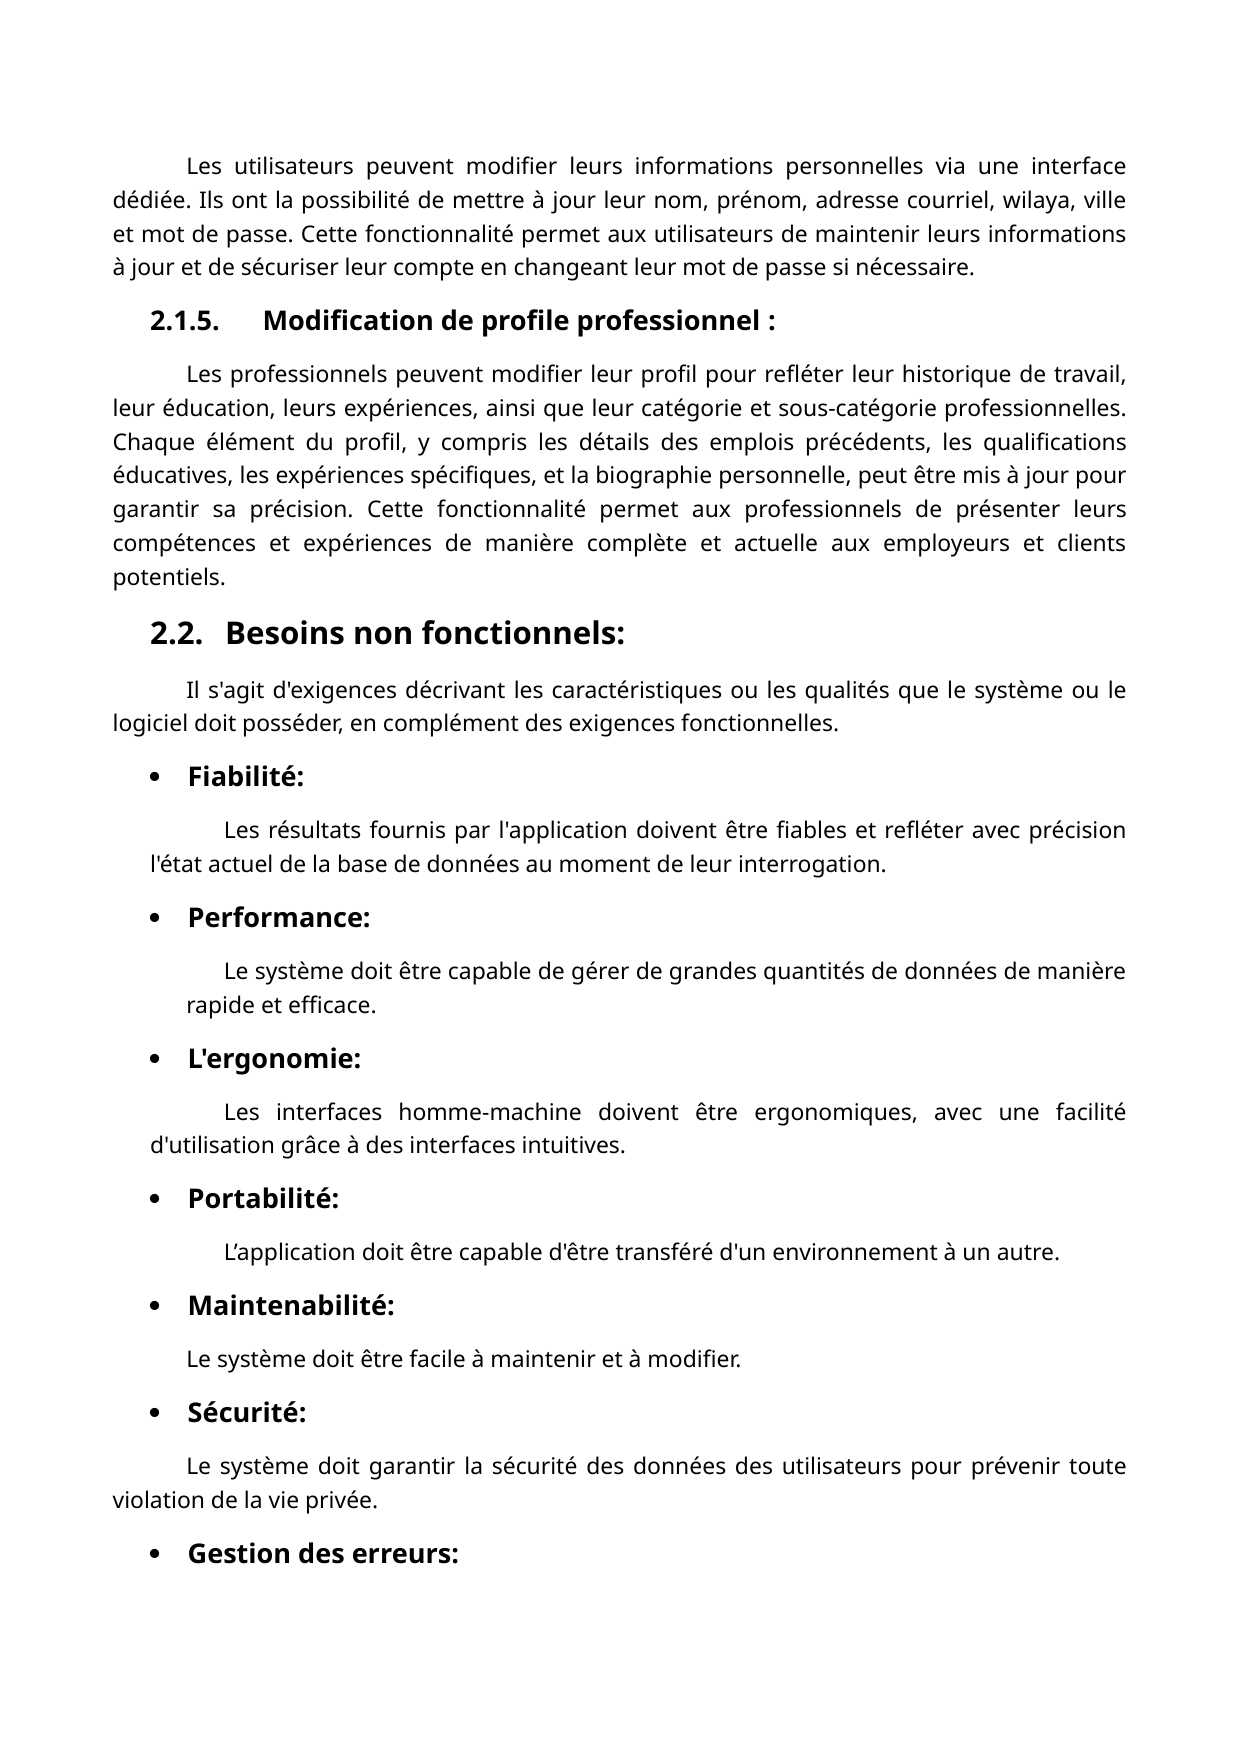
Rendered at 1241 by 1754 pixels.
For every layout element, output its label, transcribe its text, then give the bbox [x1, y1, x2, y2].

list Sécurité: [150, 1393, 1128, 1430]
list Besoins non fonctionnels: [150, 611, 1128, 654]
list Modification de profile professionnel : [150, 302, 1128, 338]
text Le système doit être facile à maintenir et à modifier. [112, 1343, 1128, 1374]
text L’application doit être capable d'être transféré d'un environnement à un autre. [150, 1236, 1128, 1267]
text Les professionnels peuvent modifier leur profil pour refléter leur historique de travail, leur éducation, leurs expériences, ainsi que leur catégorie et sous-catégorie professionnelles. Chaque élément du profil, y compris les détails des emplois précédents, les qualifications éducatives, les expériences spécifiques, et la biographie personnelle, peut être mis à jour pour garantir sa précision. Cette fonctionnalité permet aux professionnels de présenter leurs compétences et expériences de manière complète et actuelle aux employeurs et clients potentiels. [112, 358, 1128, 592]
text Les interfaces homme-machine doivent être ergonomiques, avec une facilité d'utilisation grâce à des interfaces intuitives. [150, 1096, 1128, 1161]
text Il s'agit d'exigences décrivant les caractéristiques ou les qualités que le système ou le logiciel doit posséder, en complément des exigences fonctionnelles. [112, 674, 1128, 739]
text Les utilisateurs peuvent modifier leurs informations personnelles via une interface dédiée. Ils ont la possibilité de mettre à jour leur nom, prénom, adresse courriel, wilaya, ville et mot de passe. Cette fonctionnalité permet aux utilisateurs de maintenir leurs informations à jour et de sécuriser leur compte en changeant leur mot de passe si nécessaire. [112, 150, 1128, 282]
list Gestion des erreurs: [150, 1534, 1128, 1571]
text Les résultats fournis par l'application doivent être fiables et refléter avec précision l'état actuel de la base de données au moment de leur interrogation. [150, 814, 1128, 879]
list Maintenabilité: [150, 1287, 1128, 1323]
list L'ergonomie: [150, 1039, 1128, 1076]
list Fiabilité: [150, 758, 1128, 795]
list Performance: [150, 898, 1128, 935]
text Le système doit être capable de gérer de grandes quantités de données de manière rapide et efficace. [186, 955, 1128, 1020]
list Portabilité: [150, 1180, 1128, 1217]
text Le système doit garantir la sécurité des données des utilisateurs pour prévenir toute violation de la vie privée. [112, 1450, 1128, 1515]
